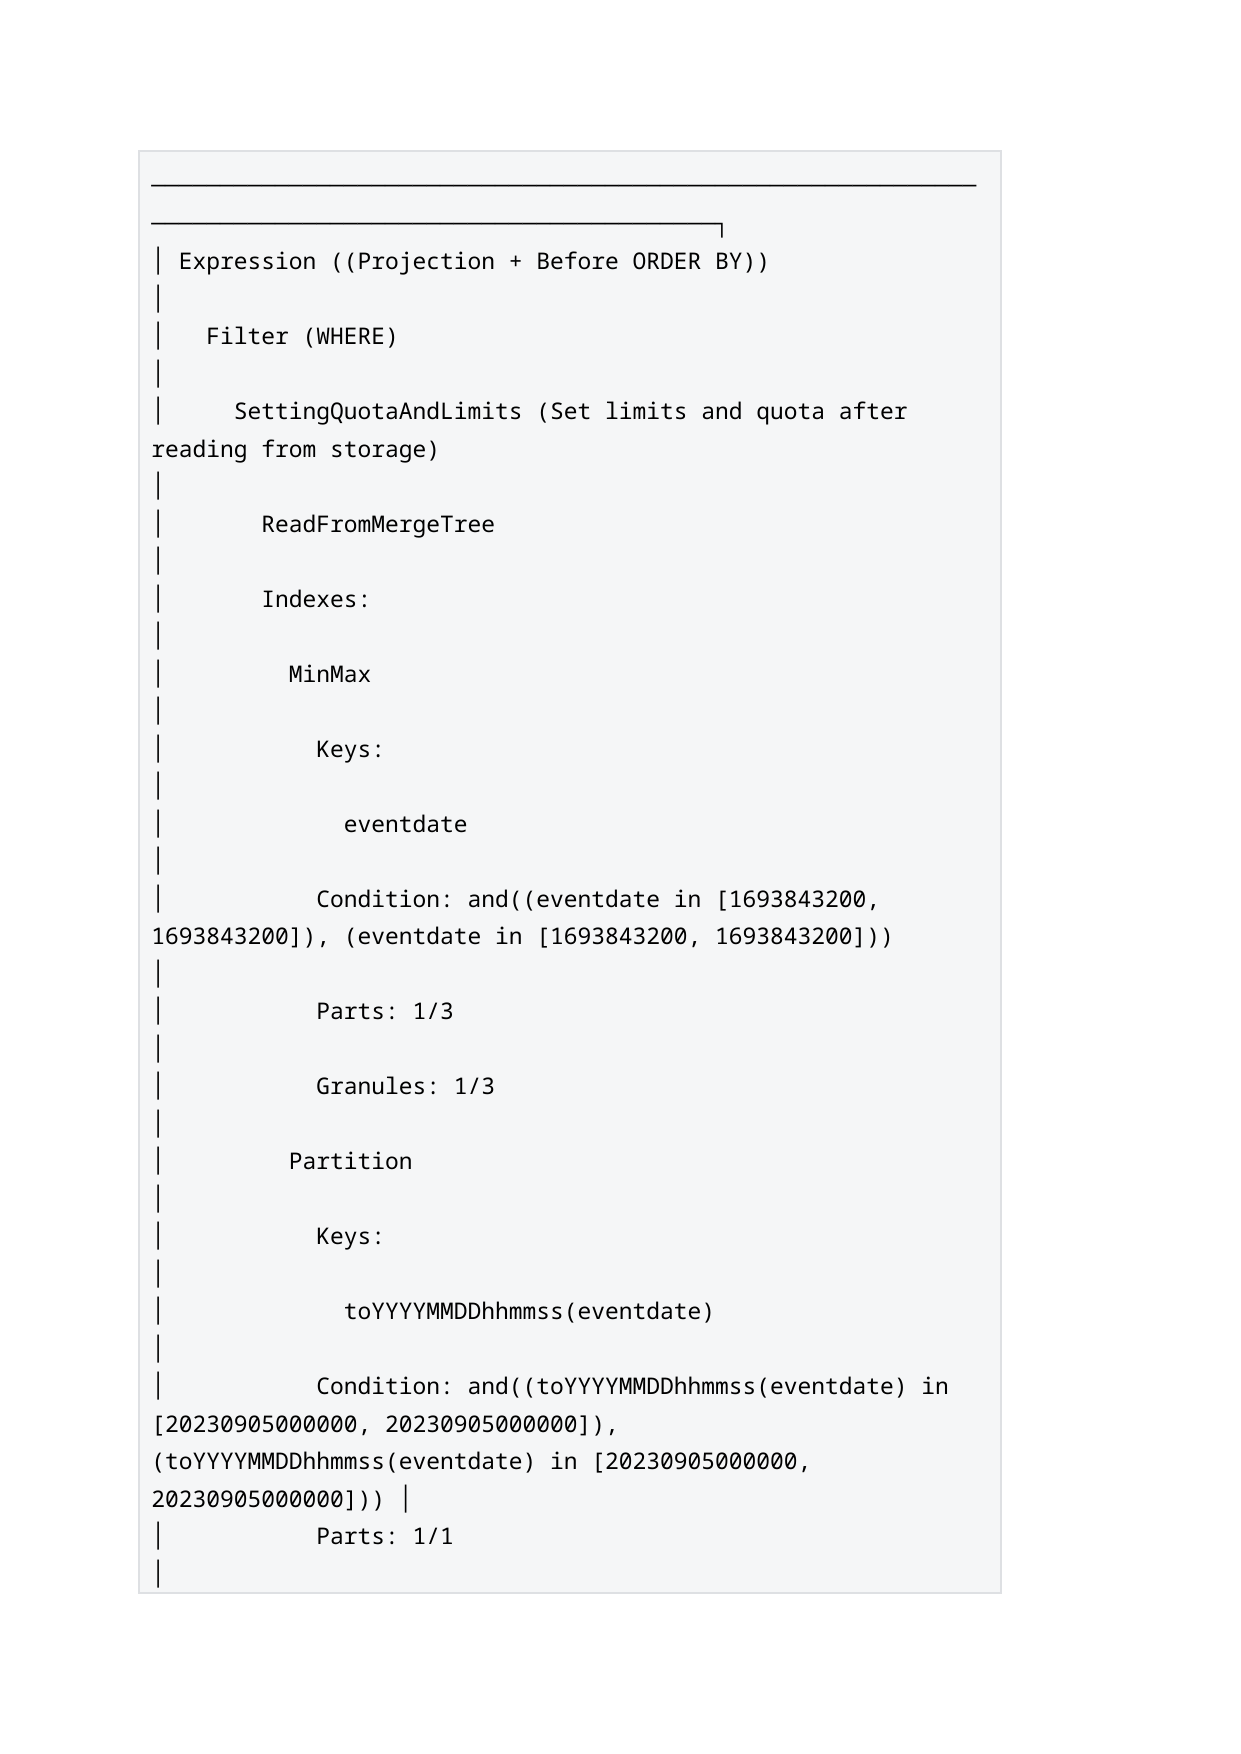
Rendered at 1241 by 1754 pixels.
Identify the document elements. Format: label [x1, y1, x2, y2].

table_header [140, 152, 1000, 1592]
